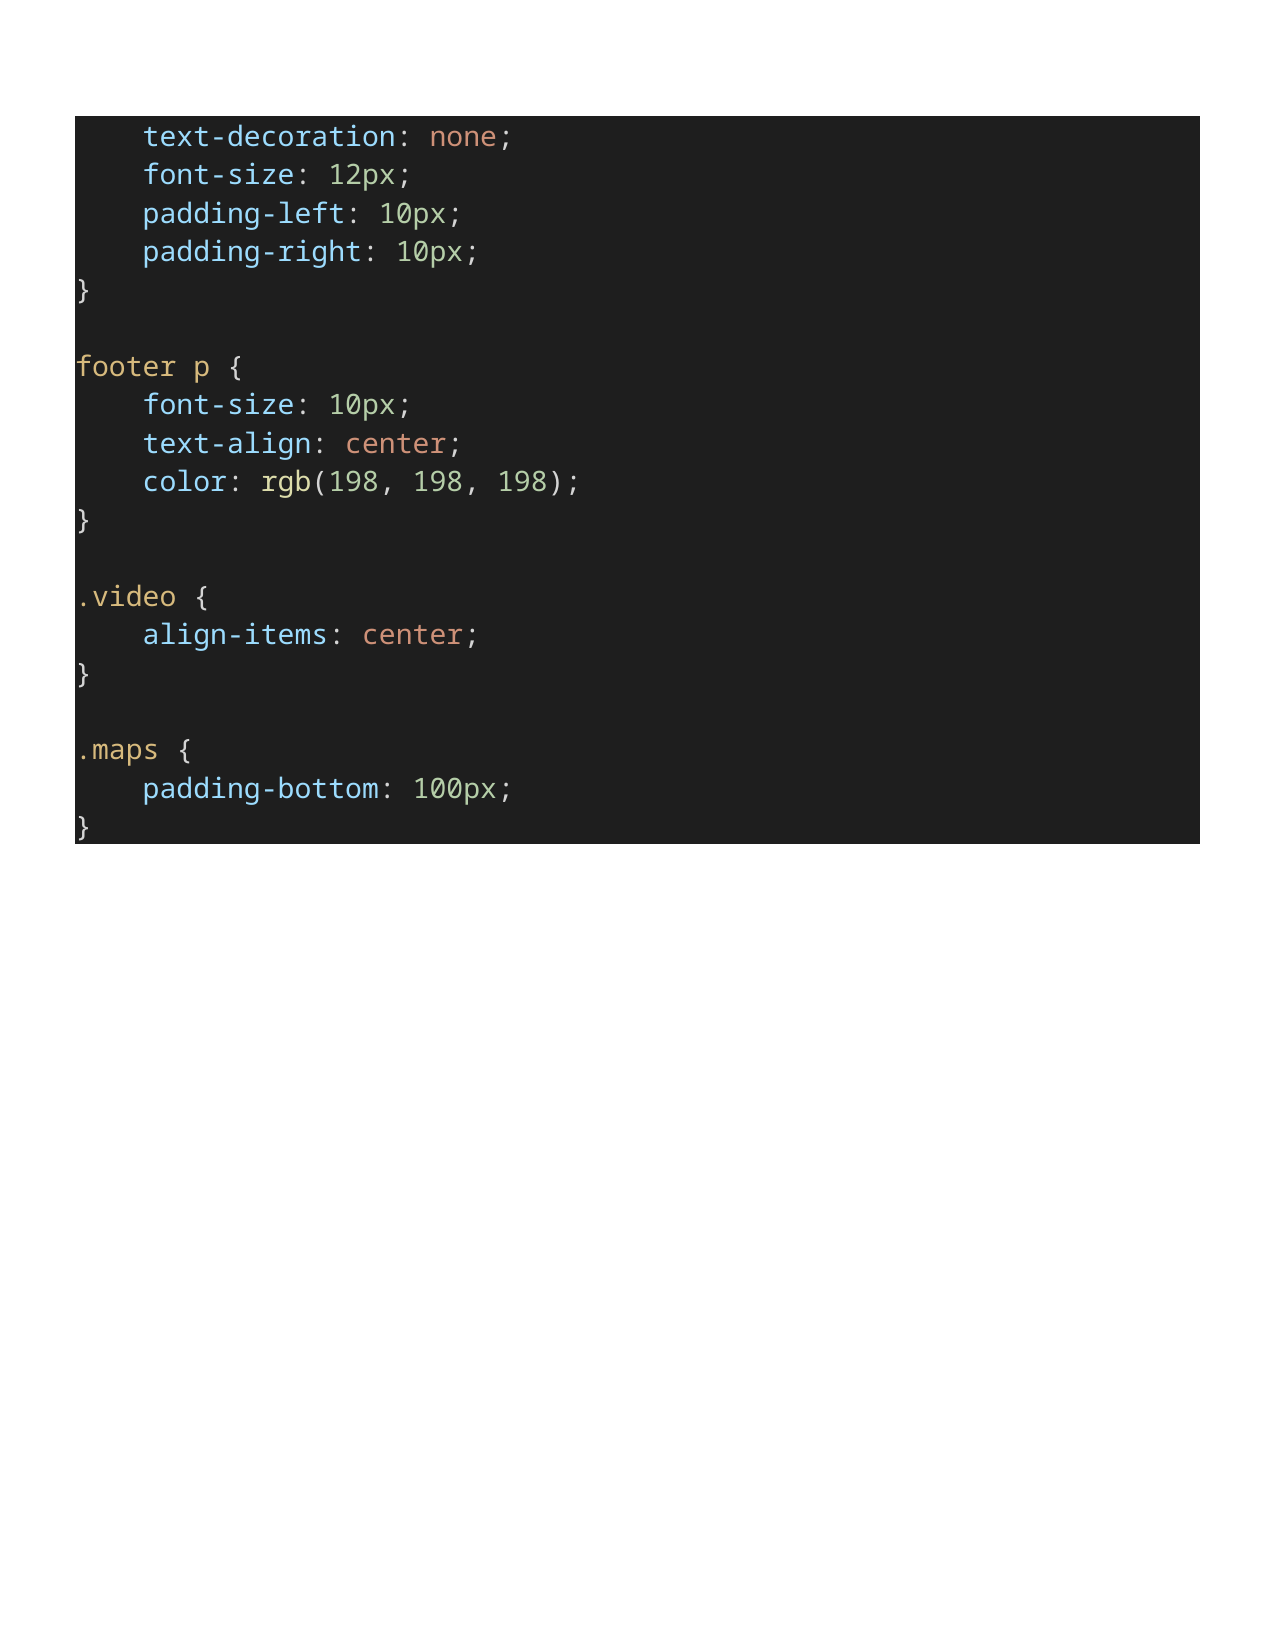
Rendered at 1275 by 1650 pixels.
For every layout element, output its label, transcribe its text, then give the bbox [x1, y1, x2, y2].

text footer p { [75, 346, 1200, 384]
text align-items: center; [75, 614, 1200, 653]
text padding-bottom: 100px; [75, 768, 1200, 806]
text font-size: 10px; [75, 384, 1200, 423]
text .video { [75, 576, 1200, 614]
text text-align: center; [75, 423, 1200, 461]
text color: rgb(198, 198, 198); [75, 461, 1200, 499]
text text-decoration: none; [75, 116, 1200, 154]
text } [75, 269, 1200, 308]
text padding-left: 10px; [75, 193, 1200, 231]
text } [75, 499, 1200, 538]
text } [75, 653, 1200, 691]
text padding-right: 10px; [75, 231, 1200, 269]
text } [75, 806, 1200, 844]
text font-size: 12px; [75, 154, 1200, 193]
text .maps { [75, 729, 1200, 768]
